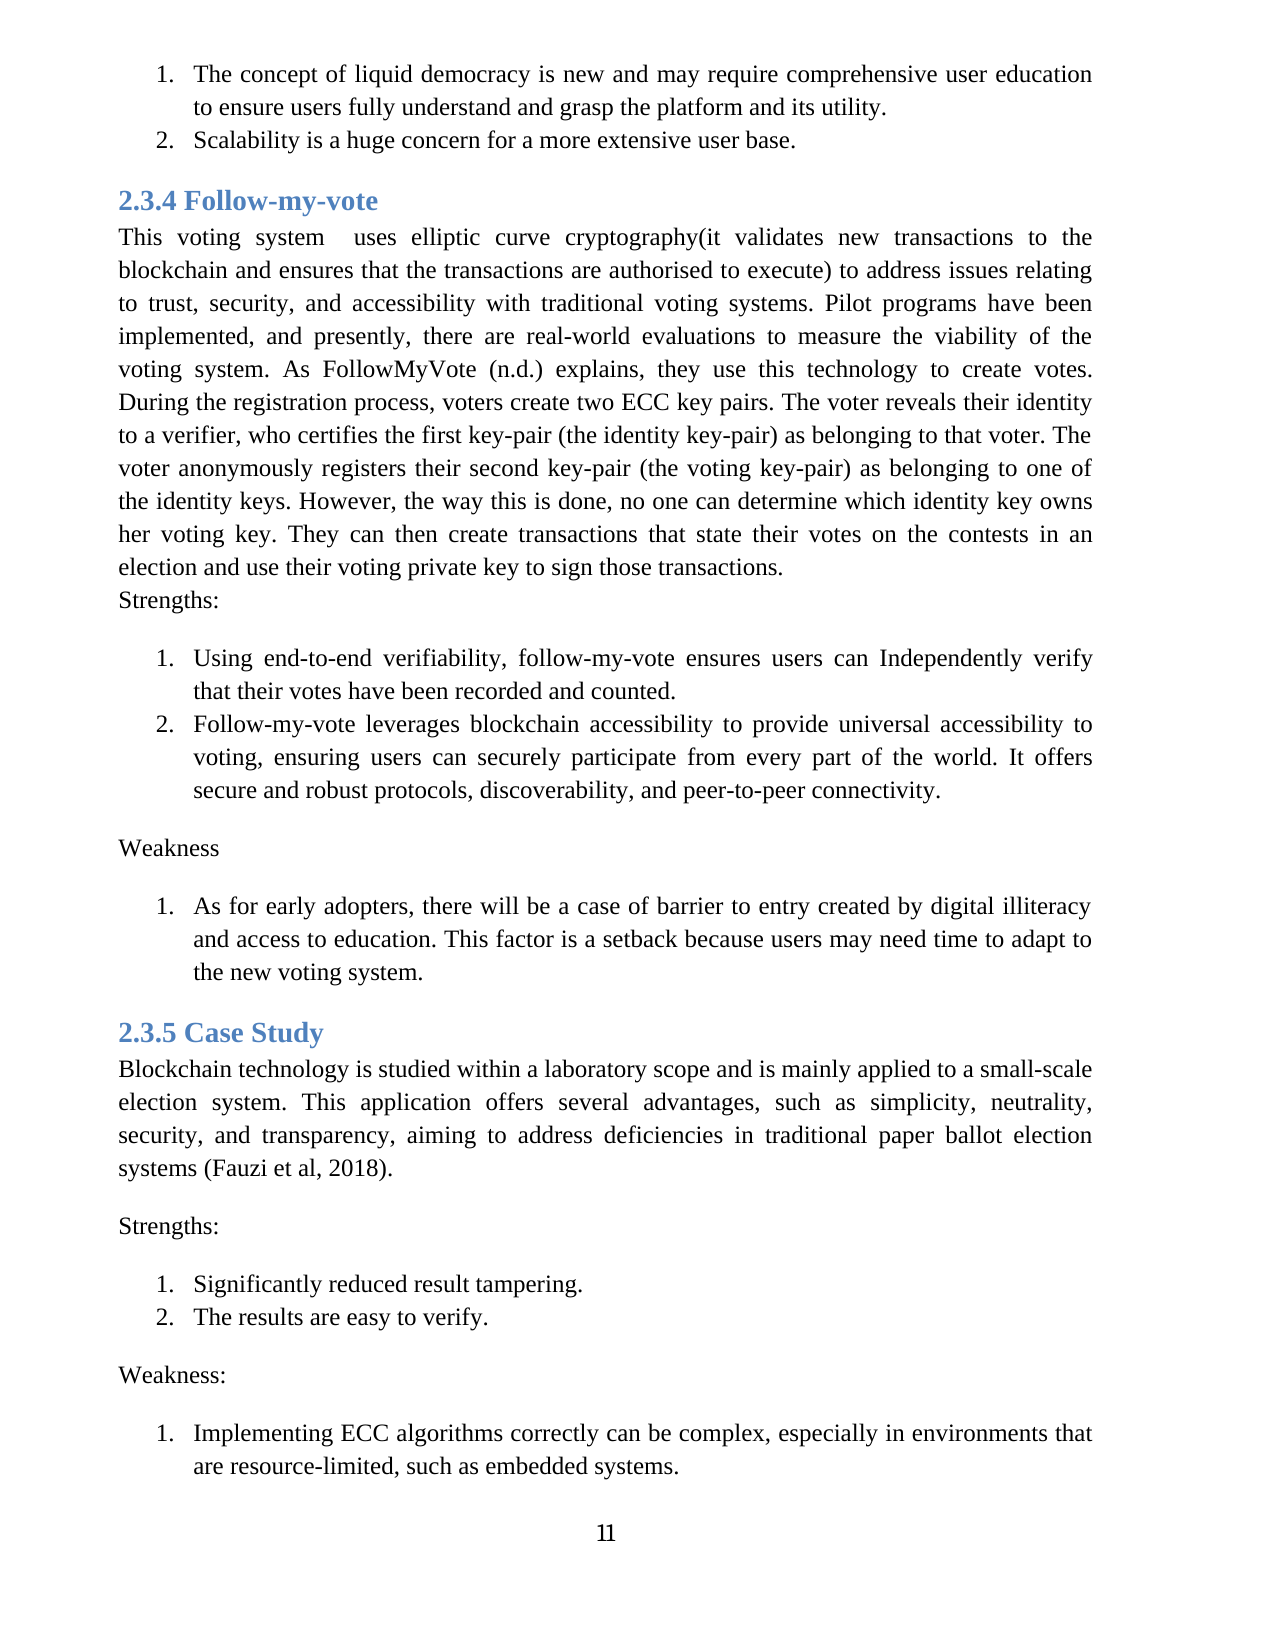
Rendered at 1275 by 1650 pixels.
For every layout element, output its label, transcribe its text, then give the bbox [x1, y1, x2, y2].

list Using end-to-end verifiability, follow-my-vote ensures users can Independently verify that their votes have been recorded and counted. [156, 643, 1094, 705]
text Strengths: [118, 585, 1094, 614]
list As for early adopters, there will be a case of barrier to entry created by digital illiteracy and access to education. This factor is a setback because users may need time to adapt to the new voting system. [156, 891, 1094, 986]
text Weakness: [118, 1360, 1094, 1388]
text Strengths: [118, 1211, 1094, 1239]
subtitle 2.3.5 Case Study [118, 1015, 1094, 1049]
list Scalability is a huge concern for a more extensive user base. [156, 125, 1094, 154]
list Significantly reduced result tampering. [156, 1269, 1094, 1297]
text This voting system uses elliptic curve cryptography(it validates new transactions to the blockchain and ensures that the transactions are authorised to execute) to address issues relating to trust, security, and accessibility with traditional voting systems. Pilot programs have been implemented, and presently, there are real-world evaluations to measure the viability of the voting system. As FollowMyVote (n.d.) explains, they use this technology to create votes. During the registration process, voters create two ECC key pairs. The voter reveals their identity to a verifier, who certifies the first key-pair (the identity key-pair) as belonging to that voter. The voter anonymously registers their second key-pair (the voting key-pair) as belonging to one of the identity keys. However, the way this is done, no one can determine which identity key owns her voting key. They can then create transactions that state their votes on the contests in an election and use their voting private key to sign those transactions. [118, 222, 1094, 581]
subtitle 2.3.4 Follow-my-vote [118, 183, 1094, 217]
list The results are easy to verify. [156, 1302, 1094, 1331]
text Blockchain technology is studied within a laboratory scope and is mainly applied to a small-scale election system. This application offers several advantages, such as simplicity, neutrality, security, and transparency, aiming to address deficiencies in traditional paper ballot election systems (Fauzi et al, 2018). [118, 1054, 1094, 1181]
text Weakness [118, 833, 1094, 862]
list Implementing ECC algorithms correctly can be complex, especially in environments that are resource-limited, such as embedded systems. [156, 1418, 1094, 1479]
list The concept of liquid democracy is new and may require comprehensive user education to ensure users fully understand and grasp the platform and its utility. [156, 59, 1094, 121]
list Follow-my-vote leverages blockchain accessibility to provide universal accessibility to voting, ensuring users can securely participate from every part of the world. It offers secure and robust protocols, discoverability, and peer-to-peer connectivity. [156, 709, 1094, 804]
